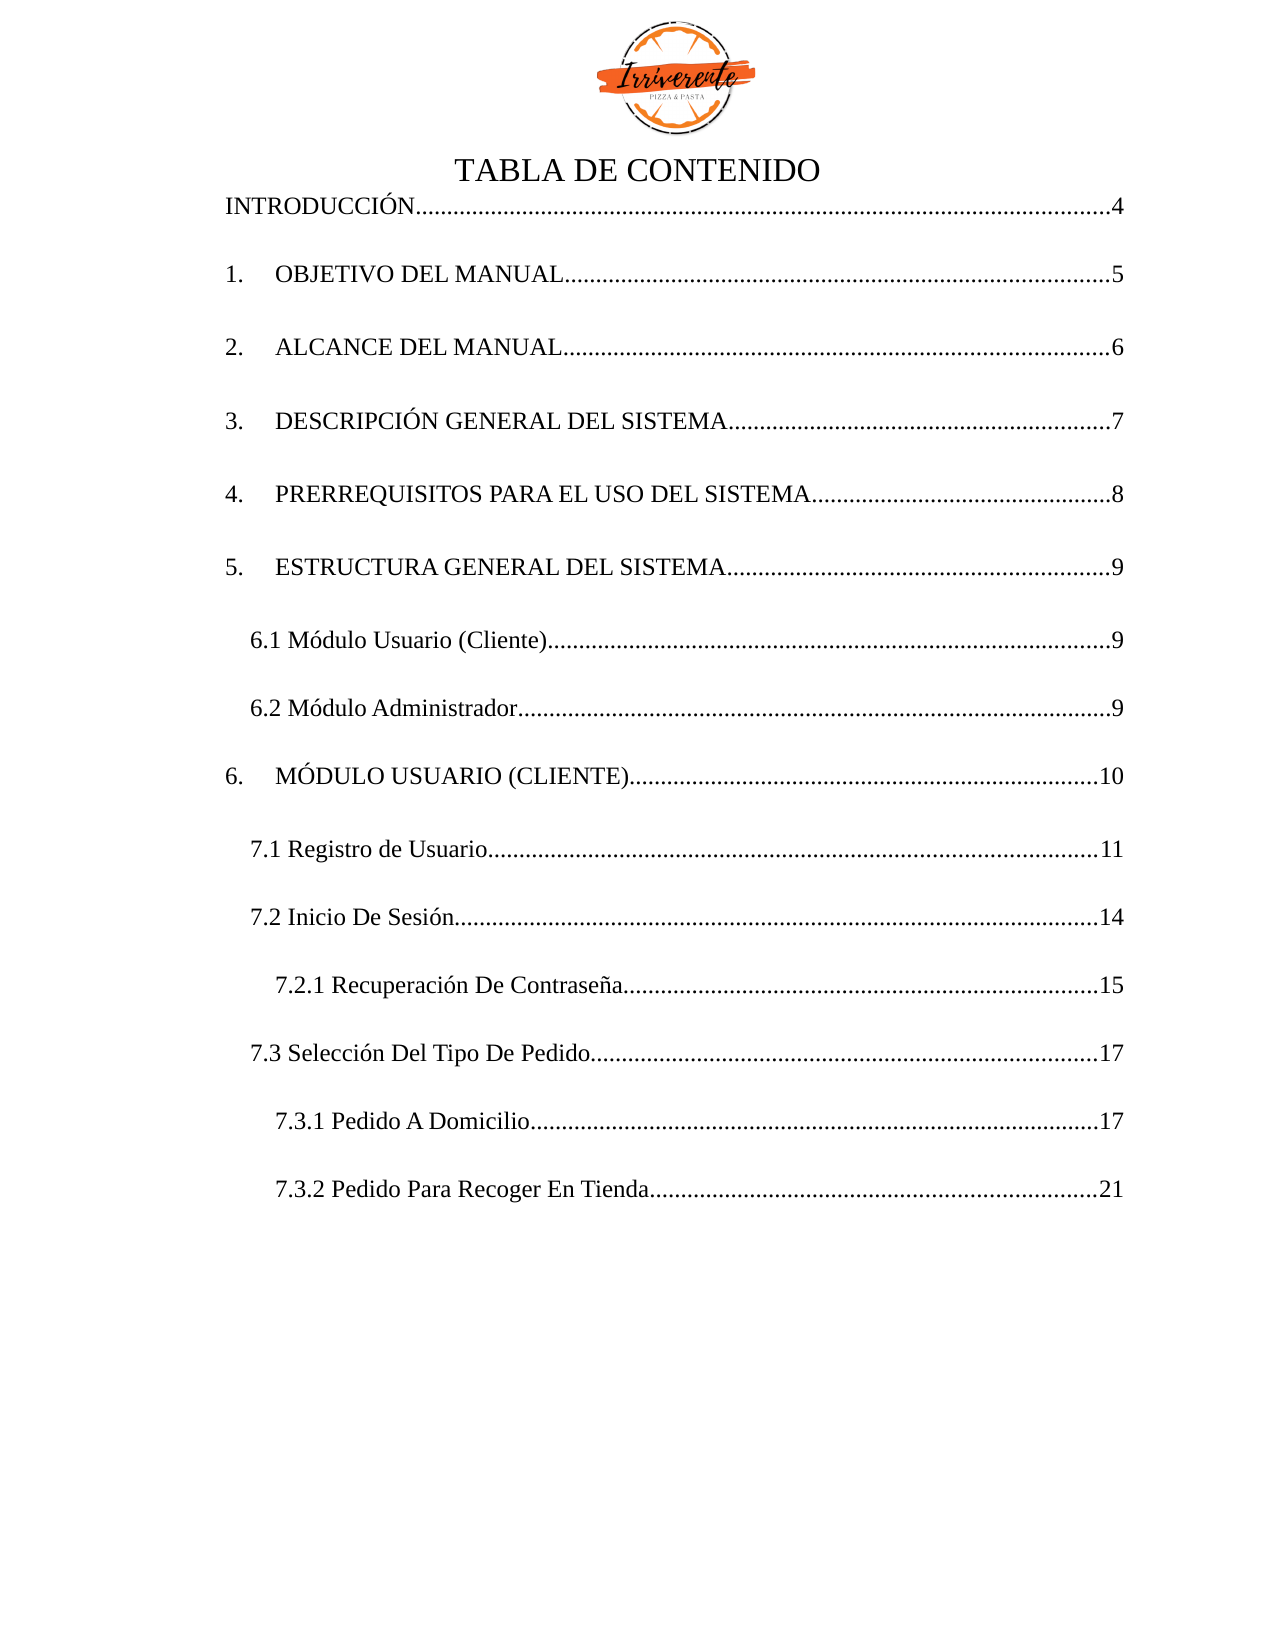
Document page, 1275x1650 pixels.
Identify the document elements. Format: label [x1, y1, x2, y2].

picture [596, 20, 756, 138]
